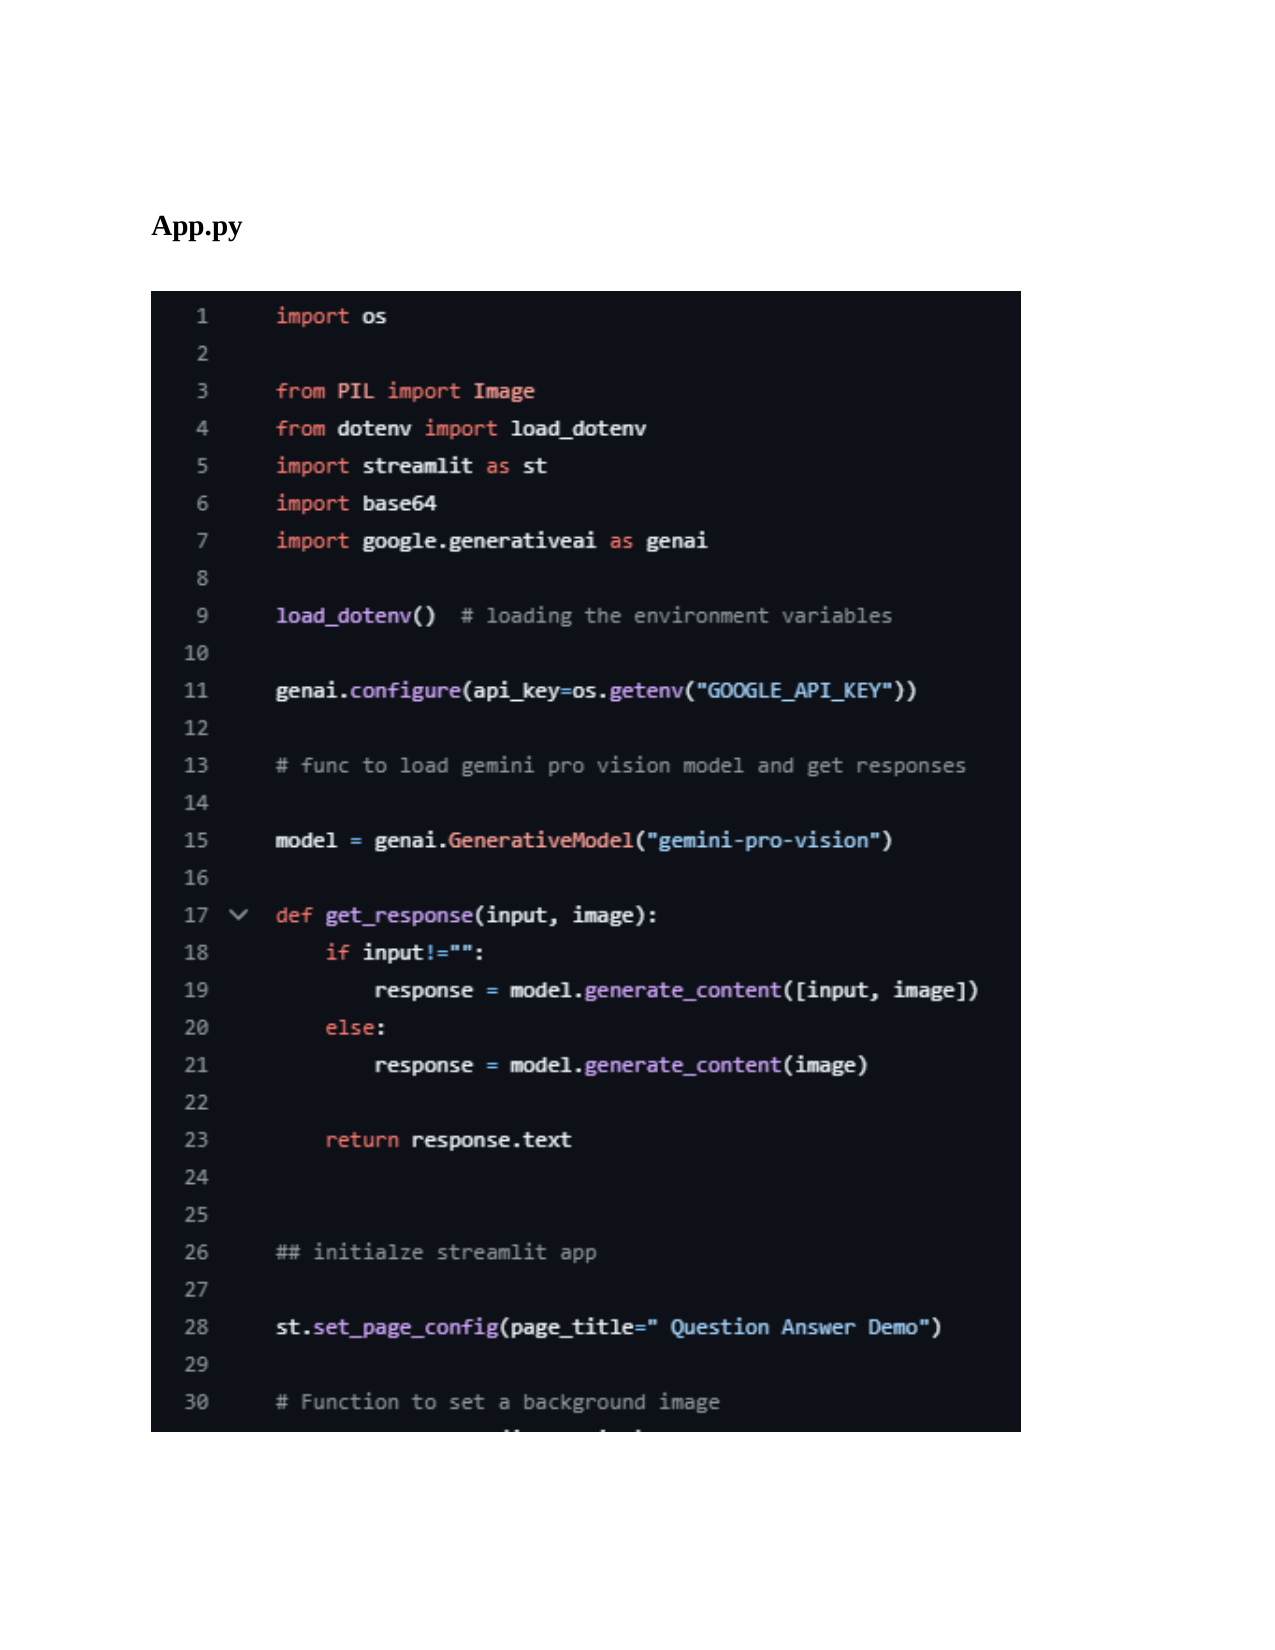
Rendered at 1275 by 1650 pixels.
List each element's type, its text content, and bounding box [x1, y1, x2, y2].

text App.py [151, 208, 1209, 242]
picture [151, 291, 1021, 1432]
